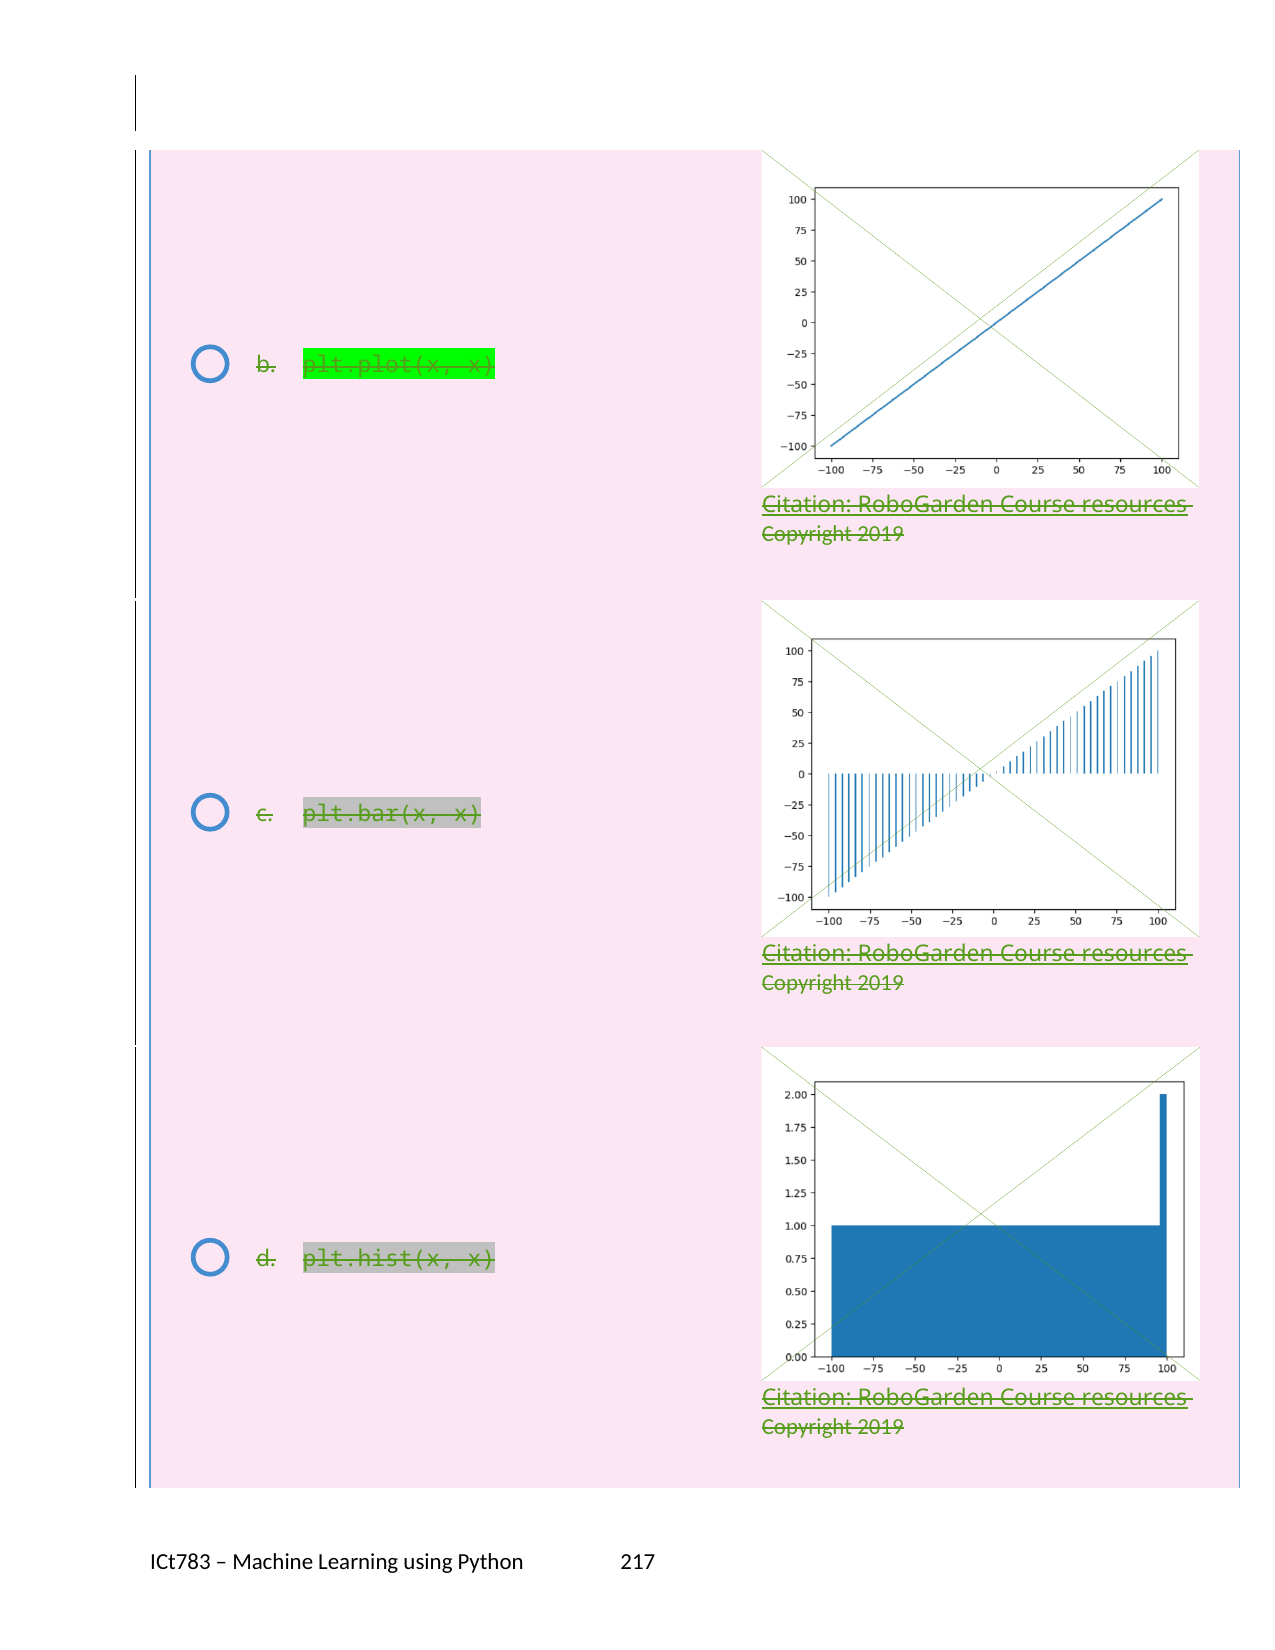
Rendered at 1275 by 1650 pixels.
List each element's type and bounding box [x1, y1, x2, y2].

picture [982, 602, 1199, 936]
picture [764, 150, 1197, 317]
picture [761, 602, 979, 936]
picture [764, 1047, 1198, 1212]
picture [982, 151, 1199, 486]
picture [763, 1215, 1199, 1381]
picture [763, 600, 1198, 768]
picture [761, 1048, 979, 1380]
picture [983, 1048, 1201, 1380]
picture [761, 151, 979, 486]
picture [763, 770, 1197, 937]
picture [763, 320, 1198, 488]
